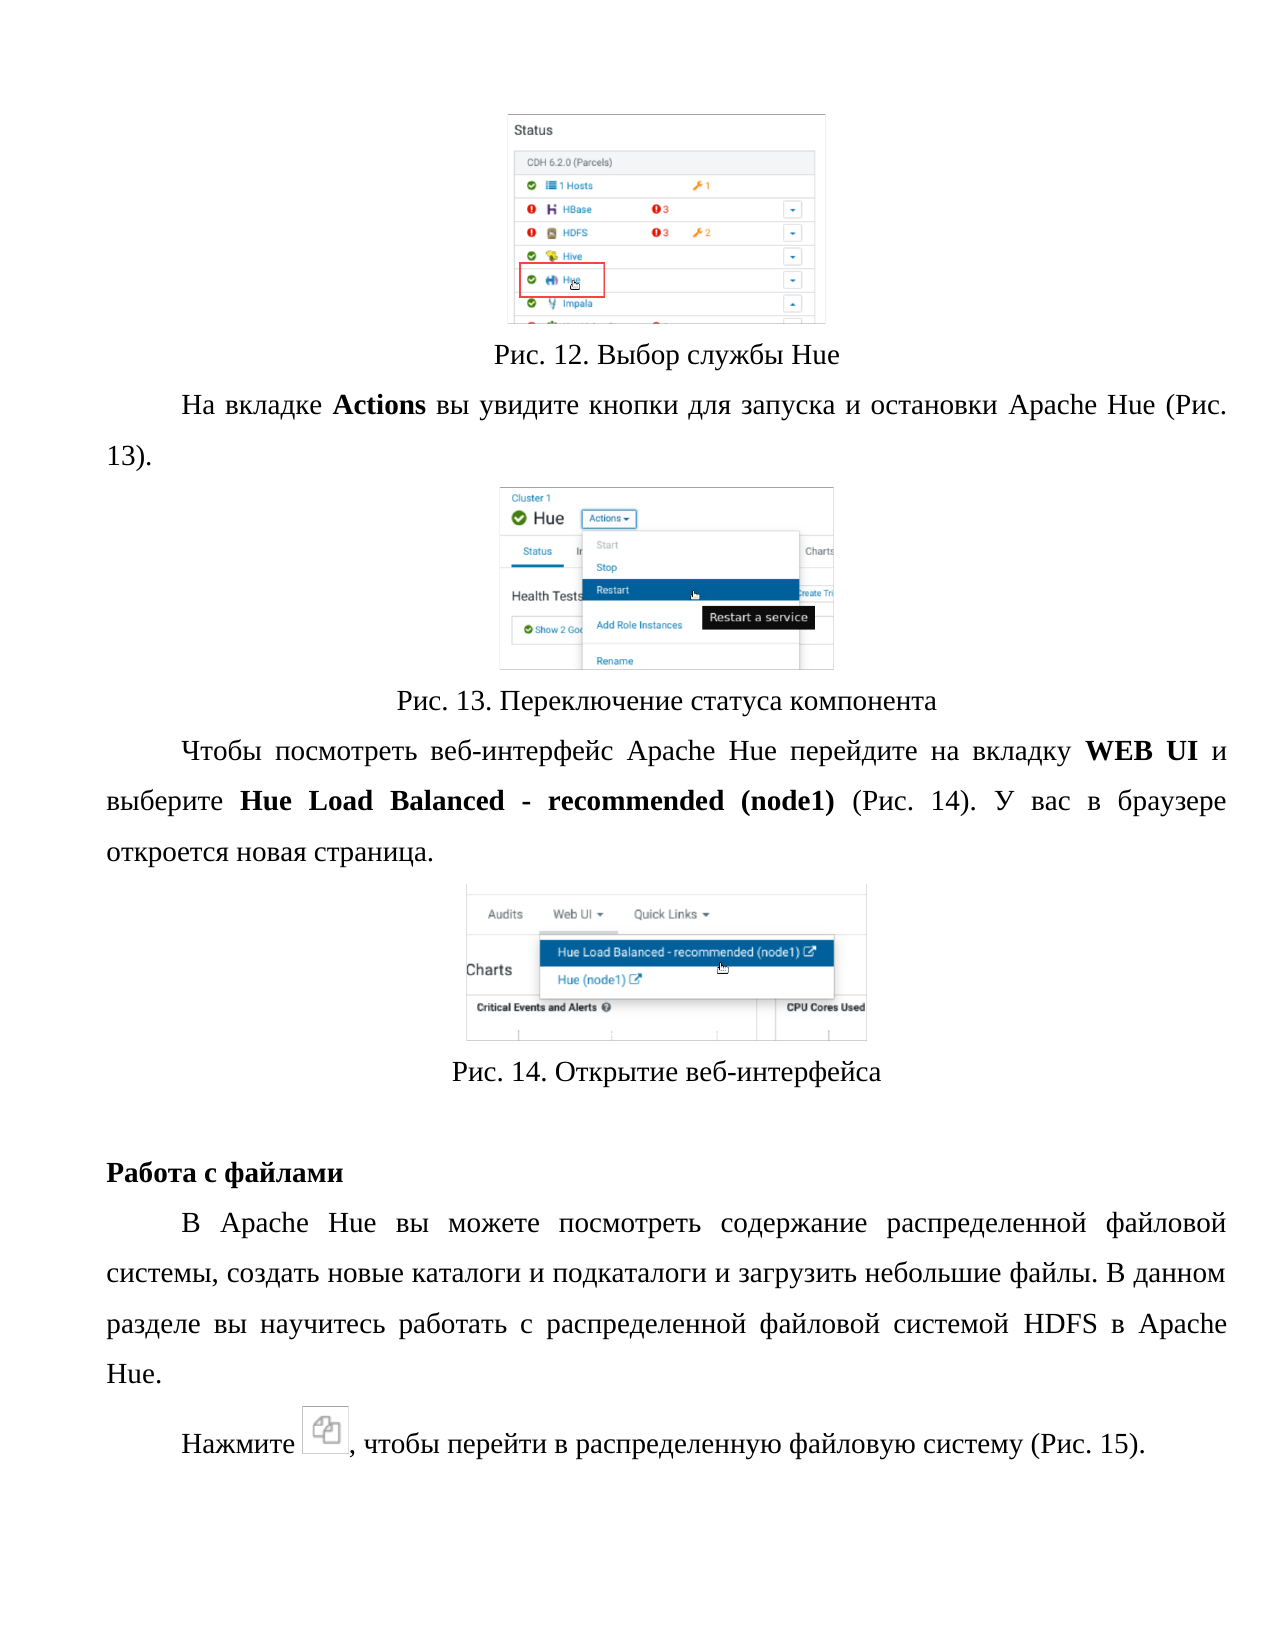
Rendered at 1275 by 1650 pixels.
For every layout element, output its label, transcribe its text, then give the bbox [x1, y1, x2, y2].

text Нажмите , чтобы перейти в распределенную файловую систему (Рис. 15). [106, 1406, 1227, 1460]
subtitle Работа с файлами [106, 1155, 1227, 1188]
text На вкладке Actions вы увидите кнопки для запуска и остановки Apache Hue (Рис. 13). [106, 387, 1227, 471]
text Рис. 13. Переключение статуса компонента [106, 683, 1227, 716]
text Рис. 14. Открытие веб-интерфейса [106, 1054, 1227, 1088]
text Чтобы посмотреть веб-интерфейс Apache Hue перейдите на вкладку WEB UI и выберите Hue Load Balanced - recommended (node1) (Рис. 14). У вас в браузере откроется новая страница. [106, 733, 1227, 867]
text В Apache Hue вы можете посмотреть содержание распределенной файловой системы, создать новые каталоги и подкаталоги и загрузить небольшие файлы. В данном разделе вы научитесь работать с распределенной файловой системой HDFS в Apache Hue. [106, 1205, 1227, 1389]
picture [466, 884, 867, 1041]
text Рис. 12. Выбор службы Hue [106, 337, 1227, 371]
picture [507, 114, 826, 324]
picture [499, 487, 834, 670]
picture [302, 1406, 349, 1454]
